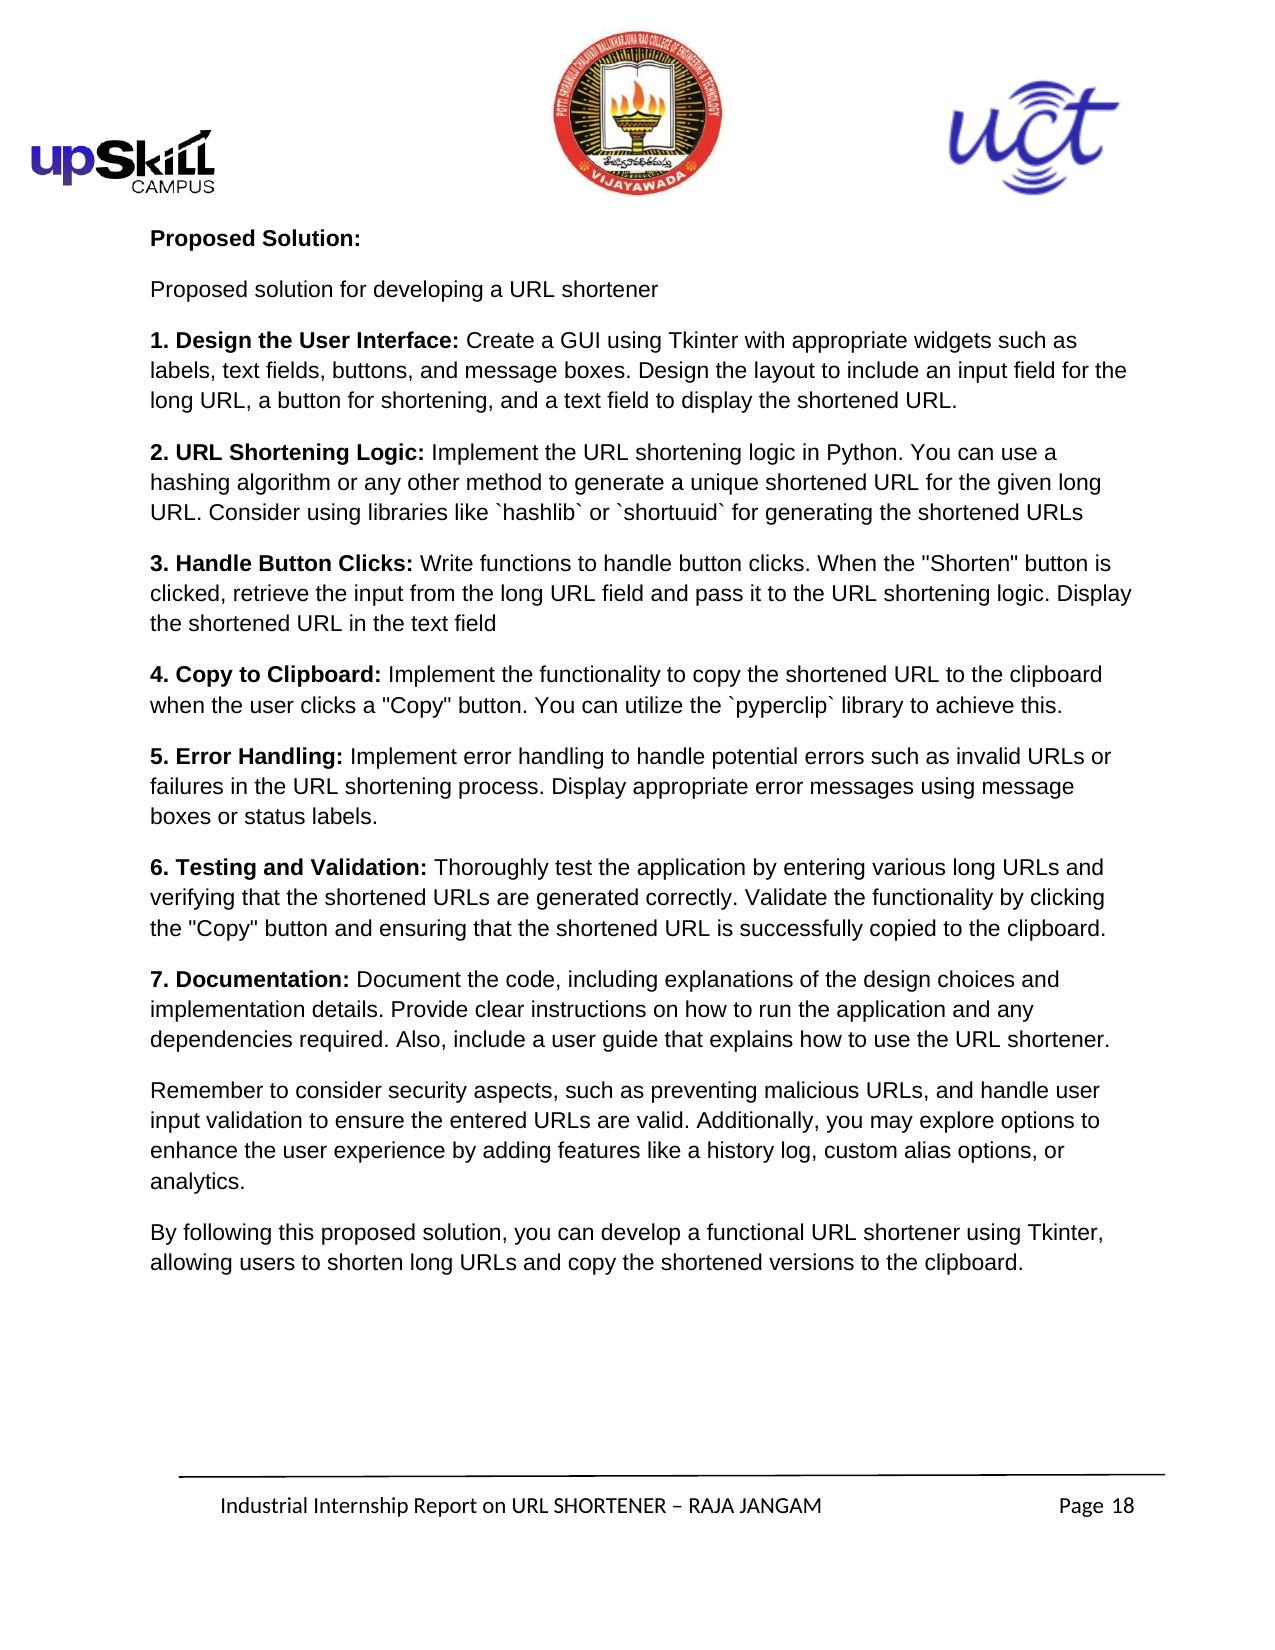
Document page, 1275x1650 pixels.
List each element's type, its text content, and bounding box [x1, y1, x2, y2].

picture [0, 117, 246, 197]
text 3. Handle Button Clicks: Write functions to handle button clicks. When the "Shorten" button is clicked, retrieve the input from the long URL field and pass it to the URL shortening logic. Display the shortened URL in the text field [150, 550, 1134, 637]
text 5. Error Handling: Implement error handling to handle potential errors such as invalid URLs or failures in the URL shortening process. Display appropriate error messages using message boxes or status labels. [150, 743, 1134, 829]
text 7. Documentation: Document the code, including explanations of the design choices and implementation details. Provide clear instructions on how to run the application and any dependencies required. Also, include a user guide that explains how to use the URL shortener. [150, 966, 1134, 1052]
text Proposed solution for developing a URL shortener [150, 276, 1134, 302]
picture [549, 28, 726, 197]
text 1. Design the User Interface: Create a GUI using Tkinter with appropriate widgets such as labels, text fields, buttons, and message boxes. Design the layout to include an input field for the long URL, a button for shortening, and a text field to display the shortened URL. [150, 327, 1134, 414]
text By following this proposed solution, you can develop a functional URL shortener using Tkinter, allowing users to shorten long URLs and copy the shortened versions to the clipboard. [150, 1219, 1134, 1275]
text 2. URL Shortening Logic: Implement the URL shortening logic in Python. You can use a hashing algorithm or any other method to generate a unique shortened URL for the given long URL. Consider using libraries like `hashlib` or `shortuuid` for generating the shortened URLs [150, 438, 1134, 525]
text 6. Testing and Validation: Thoroughly test the application by entering various long URLs and verifying that the shortened URLs are generated correctly. Validate the functionality by clicking the "Copy" button and ensuring that the shortened URL is successfully copied to the clipboard. [150, 854, 1134, 941]
text Remember to consider security aspects, such as preventing malicious URLs, and handle user input validation to ensure the entered URLs are valid. Additionally, you may explore options to enhance the user experience by adding features like a history log, custom alias options, or analytics. [150, 1077, 1134, 1194]
text Proposed Solution: [150, 225, 1134, 251]
text 4. Copy to Clipboard: Implement the functionality to copy the shortened URL to the clipboard when the user clicks a "Copy" button. You can utilize the `pyperclip` library to achieve this. [150, 661, 1134, 718]
picture [946, 71, 1125, 197]
